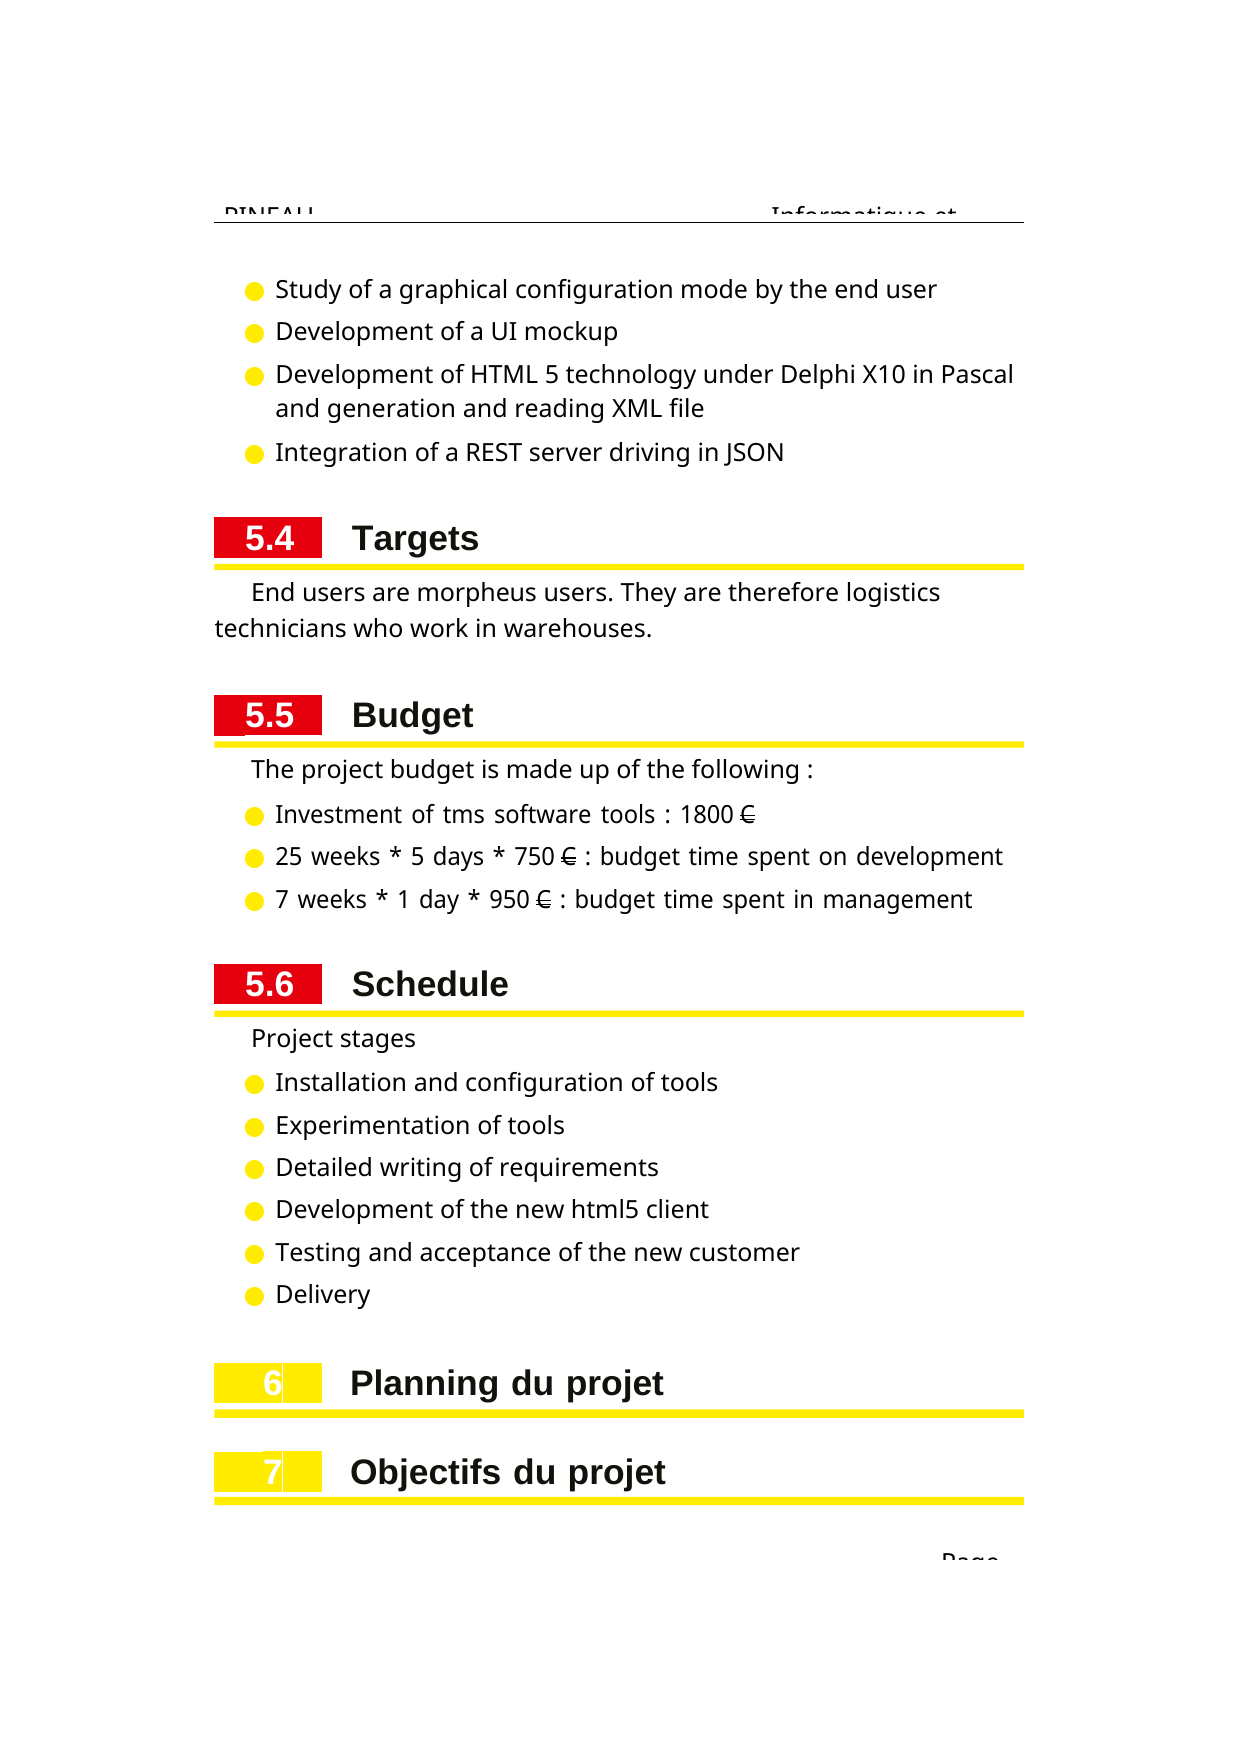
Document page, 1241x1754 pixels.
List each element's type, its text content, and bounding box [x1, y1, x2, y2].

text 5.5 Budget [214, 694, 1065, 736]
list Integration of a REST server driving in JSON [243, 435, 1065, 469]
text The project budget is made up of the following : [251, 752, 1065, 786]
subtitle 5.4 Targets [322, 517, 1065, 558]
subtitle 6 Planning du projet [322, 1363, 1065, 1403]
list Development of a UI mockup [243, 314, 1065, 348]
subtitle 5.6 Schedule [322, 964, 1065, 1004]
list Study of a graphical configuration mode by the end user [243, 271, 1065, 306]
text Project stages [251, 1021, 1065, 1055]
text 7 Objectifs du projet [322, 1451, 1065, 1492]
list Development of the new html5 client [243, 1192, 1065, 1226]
list 25 weeks * 5 days * 750 C : budget time spent on development [243, 839, 1065, 873]
list Testing and acceptance of the new customer [243, 1234, 1065, 1269]
list Detailed writing of requirements [243, 1150, 1065, 1184]
list Development of HTML 5 technology under Delphi X10 in Pascal and generation and reading XML file [243, 356, 1024, 424]
list Investment of tms software tools : 1800 C [243, 796, 1065, 830]
list Experimentation of tools [243, 1107, 1065, 1141]
text End users are morpheus users. They are therefore logistics technicians who work in warehouses. [214, 574, 1065, 644]
list 7 weeks * 1 day * 950 C : budget time spent in management [243, 881, 1065, 915]
list Installation and configuration of tools [243, 1065, 1065, 1099]
list Delivery [243, 1277, 1065, 1311]
